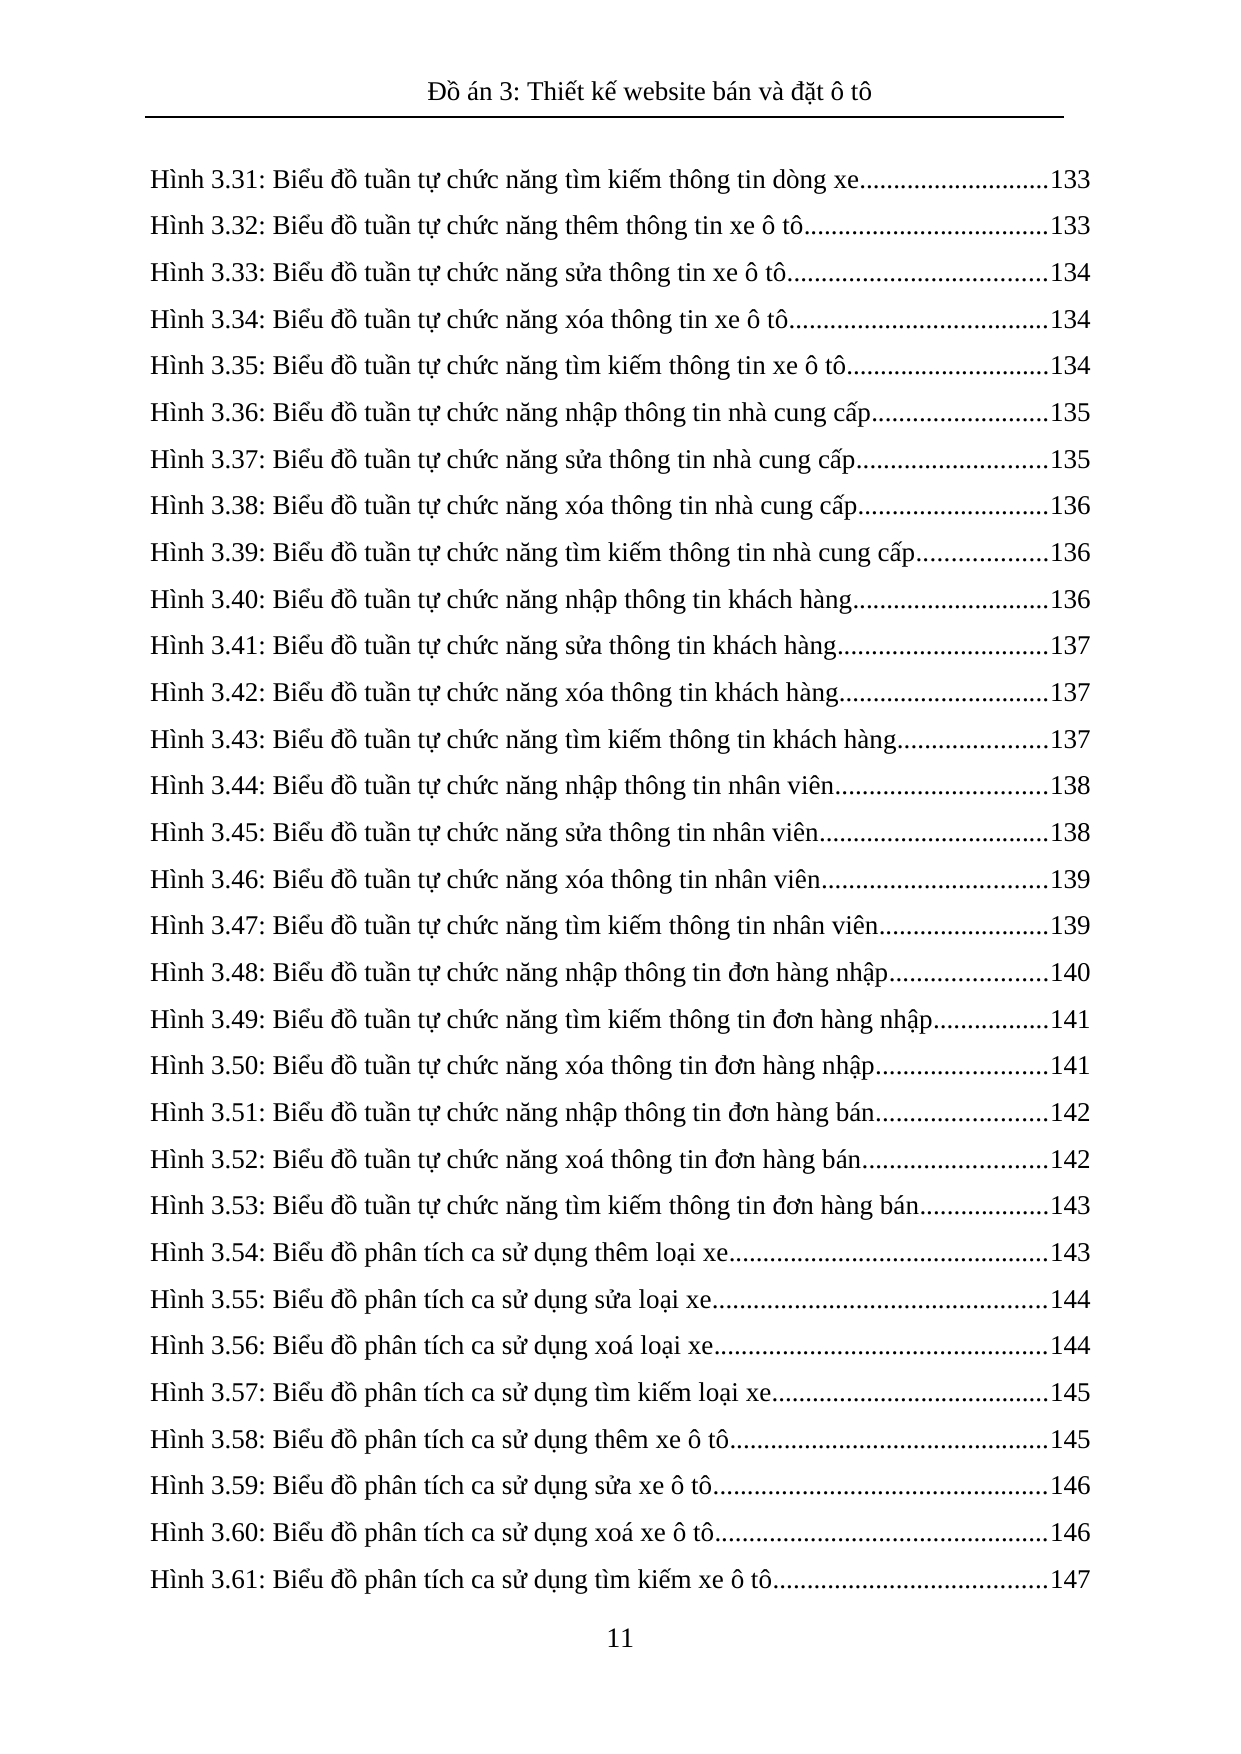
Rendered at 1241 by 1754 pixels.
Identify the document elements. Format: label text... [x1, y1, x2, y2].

text Hình 3.38: Biểu đồ tuần tự chức năng xóa thông tin nhà cung cấp 136 [150, 489, 1090, 521]
text Hình 3.53: Biểu đồ tuần tự chức năng tìm kiếm thông tin đơn hàng bán 143 [150, 1189, 1090, 1221]
text Hình 3.54: Biểu đồ phân tích ca sử dụng thêm loại xe 143 [150, 1236, 1090, 1267]
text Hình 3.44: Biểu đồ tuần tự chức năng nhập thông tin nhân viên 138 [150, 769, 1090, 801]
text Hình 3.59: Biểu đồ phân tích ca sử dụng sửa xe ô tô 146 [150, 1469, 1090, 1501]
text Hình 3.61: Biểu đồ phân tích ca sử dụng tìm kiếm xe ô tô 147 [150, 1563, 1090, 1594]
text Hình 3.49: Biểu đồ tuần tự chức năng tìm kiếm thông tin đơn hàng nhập 141 [150, 1003, 1090, 1034]
text Hình 3.55: Biểu đồ phân tích ca sử dụng sửa loại xe 144 [150, 1283, 1090, 1314]
text Hình 3.35: Biểu đồ tuần tự chức năng tìm kiếm thông tin xe ô tô 134 [150, 349, 1090, 381]
text Hình 3.31: Biểu đồ tuần tự chức năng tìm kiếm thông tin dòng xe 133 [150, 163, 1090, 194]
text Hình 3.60: Biểu đồ phân tích ca sử dụng xoá xe ô tô 146 [150, 1516, 1090, 1547]
text Hình 3.43: Biểu đồ tuần tự chức năng tìm kiếm thông tin khách hàng 137 [150, 723, 1090, 754]
text Hình 3.33: Biểu đồ tuần tự chức năng sửa thông tin xe ô tô 134 [150, 256, 1090, 287]
text Hình 3.57: Biểu đồ phân tích ca sử dụng tìm kiếm loại xe 145 [150, 1376, 1090, 1407]
text Hình 3.36: Biểu đồ tuần tự chức năng nhập thông tin nhà cung cấp 135 [150, 396, 1090, 427]
text Hình 3.58: Biểu đồ phân tích ca sử dụng thêm xe ô tô 145 [150, 1423, 1090, 1454]
text Hình 3.46: Biểu đồ tuần tự chức năng xóa thông tin nhân viên 139 [150, 863, 1090, 894]
text Hình 3.34: Biểu đồ tuần tự chức năng xóa thông tin xe ô tô 134 [150, 303, 1090, 334]
text Hình 3.42: Biểu đồ tuần tự chức năng xóa thông tin khách hàng 137 [150, 676, 1090, 707]
text Hình 3.52: Biểu đồ tuần tự chức năng xoá thông tin đơn hàng bán 142 [150, 1143, 1090, 1174]
text Hình 3.56: Biểu đồ phân tích ca sử dụng xoá loại xe 144 [150, 1329, 1090, 1361]
text Hình 3.41: Biểu đồ tuần tự chức năng sửa thông tin khách hàng 137 [150, 629, 1090, 661]
text Hình 3.45: Biểu đồ tuần tự chức năng sửa thông tin nhân viên 138 [150, 816, 1090, 847]
text Hình 3.48: Biểu đồ tuần tự chức năng nhập thông tin đơn hàng nhập 140 [150, 956, 1090, 987]
text Hình 3.51: Biểu đồ tuần tự chức năng nhập thông tin đơn hàng bán 142 [150, 1096, 1090, 1127]
text Hình 3.32: Biểu đồ tuần tự chức năng thêm thông tin xe ô tô 133 [150, 209, 1090, 241]
text Hình 3.37: Biểu đồ tuần tự chức năng sửa thông tin nhà cung cấp 135 [150, 443, 1090, 474]
text Hình 3.50: Biểu đồ tuần tự chức năng xóa thông tin đơn hàng nhập 141 [150, 1049, 1090, 1081]
text Hình 3.47: Biểu đồ tuần tự chức năng tìm kiếm thông tin nhân viên 139 [150, 909, 1090, 941]
text Hình 3.39: Biểu đồ tuần tự chức năng tìm kiếm thông tin nhà cung cấp 136 [150, 536, 1090, 567]
text Hình 3.40: Biểu đồ tuần tự chức năng nhập thông tin khách hàng 136 [150, 583, 1090, 614]
